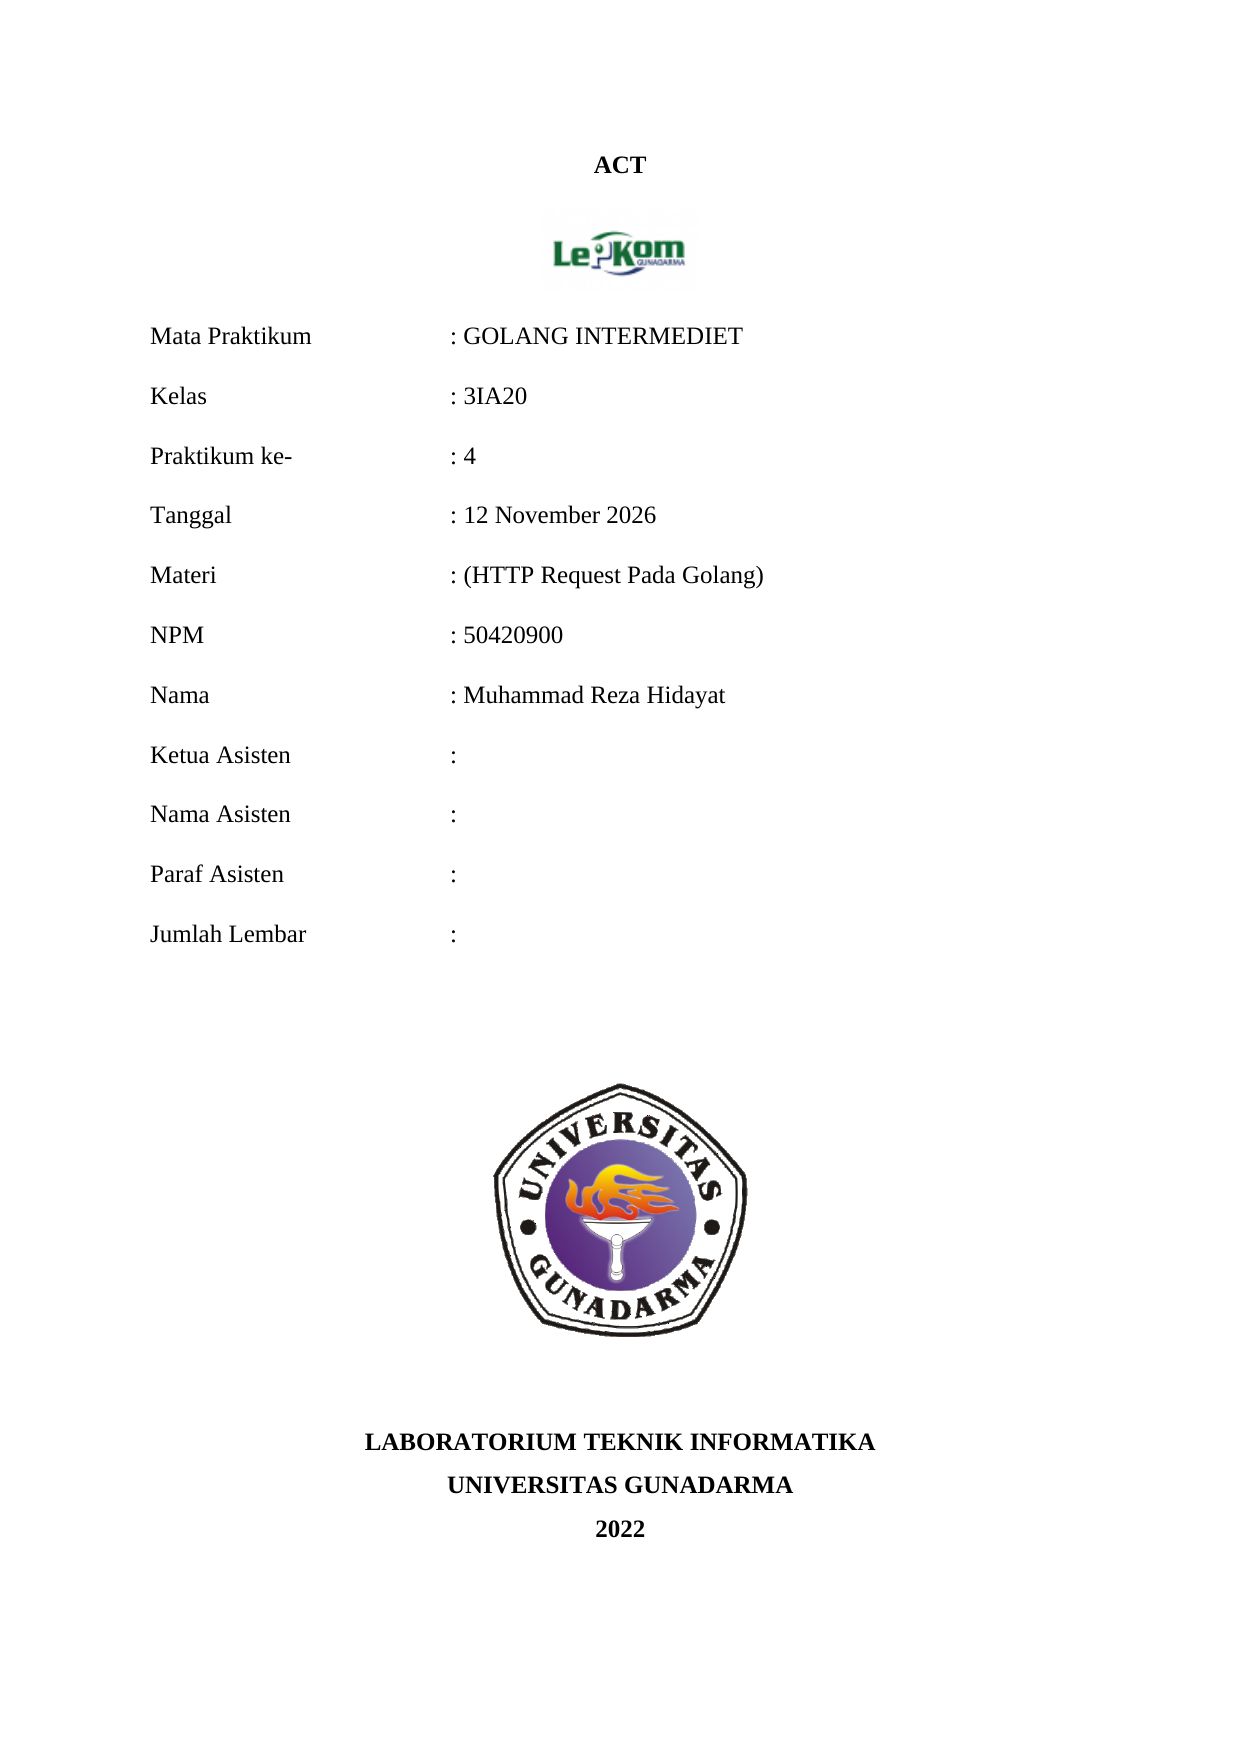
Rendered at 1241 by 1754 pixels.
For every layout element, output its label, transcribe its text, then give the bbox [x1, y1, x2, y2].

text Mata Praktikum : GOLANG INTERMEDIET [150, 321, 1090, 350]
text ACT [150, 150, 1090, 179]
text Nama Asisten : [150, 799, 1090, 828]
text Praktikum ke- : 4 [150, 441, 1090, 469]
text Tanggal : 4 November 2022 [150, 501, 1090, 529]
text Kelas : 3IA20 [150, 381, 1090, 410]
text Jumlah Lembar : [150, 919, 1090, 948]
text Paraf Asisten : [150, 859, 1090, 888]
text Materi : (HTTP Request Pada Golang) [150, 560, 1090, 589]
text Ketua Asisten : [150, 740, 1090, 768]
text NPM : 50420900 [150, 620, 1090, 649]
text 2022 [150, 1514, 1090, 1542]
picture [541, 209, 699, 291]
text UNIVERSITAS GUNADARMA [150, 1471, 1090, 1499]
text Nama : Muhammad Reza Hidayat [150, 680, 1090, 709]
picture [356, 1022, 885, 1397]
